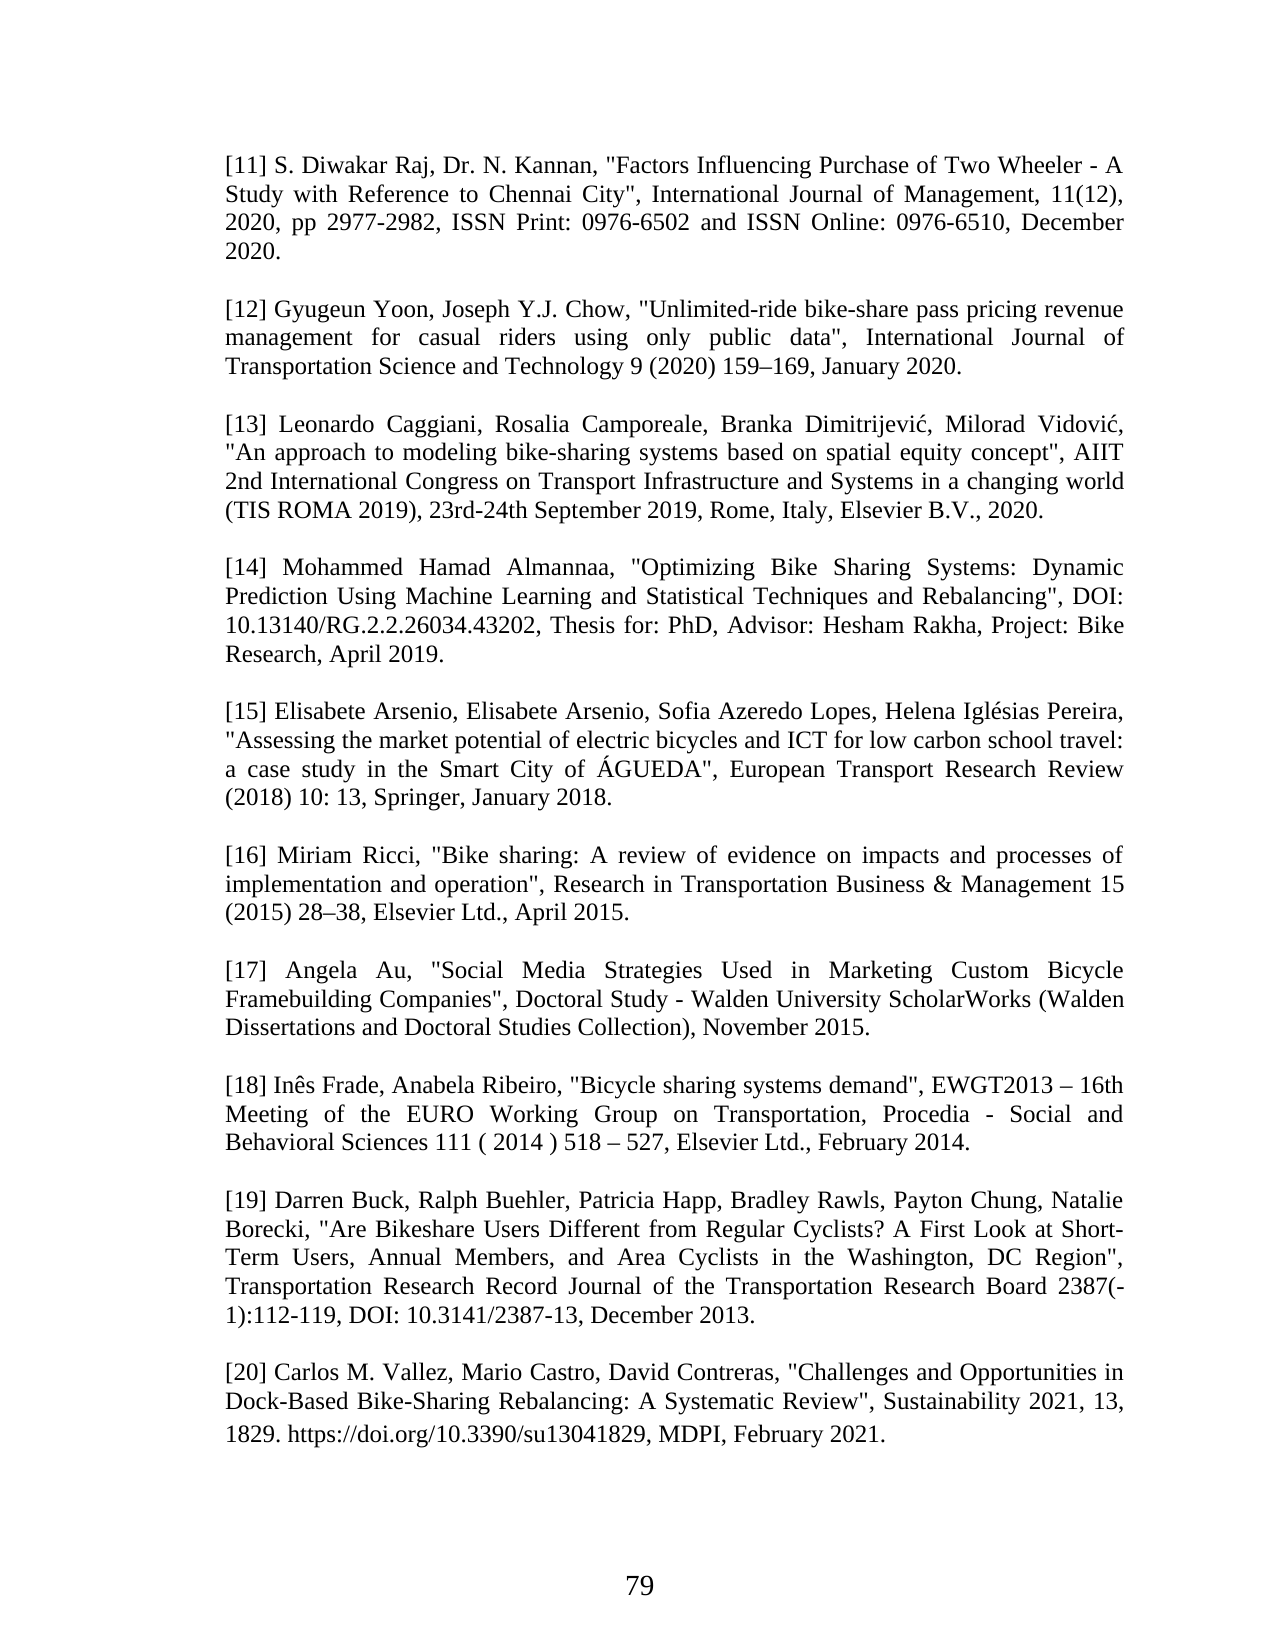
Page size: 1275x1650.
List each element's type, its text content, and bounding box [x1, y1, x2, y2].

text [16] Miriam Ricci, "Bike sharing: A review of evidence on impacts and processes of implementation and operation", Research in Transportation Business & Management 15 (2015) 28–38, Elsevier Ltd., April 2015. [225, 840, 1125, 926]
text [20] Carlos M. Vallez, Mario Castro, David Contreras, "Challenges and Opportunities in Dock-Based Bike-Sharing Rebalancing: A Systematic Review", Sustainability 2021, 13, 1829. https://doi.org/10.3390/su13041829, MDPI, February 2021. [225, 1357, 1125, 1448]
text [11] S. Diwakar Raj, Dr. N. Kannan, "Factors Influencing Purchase of Two Wheeler - A Study with Reference to Chennai City", International Journal of Management, 11(12), 2020, pp 2977-2982, ISSN Print: 0976-6502 and ISSN Online: 0976-6510, December 2020. [225, 150, 1125, 265]
text [15] Elisabete Arsenio, Elisabete Arsenio, Sofia Azeredo Lopes, Helena Iglésias Pereira, "Assessing the market potential of electric bicycles and ICT for low carbon school travel: a case study in the Smart City of ÁGUEDA", European Transport Research Review (2018) 10: 13, Springer, January 2018. [225, 696, 1125, 811]
text [14] Mohammed Hamad Almannaa, "Optimizing Bike Sharing Systems: Dynamic Prediction Using Machine Learning and Statistical Techniques and Rebalancing", DOI: 10.13140/RG.2.2.26034.43202, Thesis for: PhD, Advisor: Hesham Rakha, Project: Bike Research, April 2019. [225, 552, 1125, 667]
text [19] Darren Buck, Ralph Buehler, Patricia Happ, Bradley Rawls, Payton Chung, Natalie Borecki, "Are Bikeshare Users Different from Regular Cyclists? A First Look at Short-Term Users, Annual Members, and Area Cyclists in the Washington, DC Region", Transportation Research Record Journal of the Transportation Research Board 2387(-1):112-119, DOI: 10.3141/2387-13, December 2013. [225, 1185, 1125, 1329]
text [18] Inês Frade, Anabela Ribeiro, "Bicycle sharing systems demand", EWGT2013 – 16th Meeting of the EURO Working Group on Transportation, Procedia - Social and Behavioral Sciences 111 ( 2014 ) 518 – 527, Elsevier Ltd., February 2014. [225, 1070, 1125, 1156]
text [12] Gyugeun Yoon, Joseph Y.J. Chow, "Unlimited-ride bike-share pass pricing revenue management for casual riders using only public data", International Journal of Transportation Science and Technology 9 (2020) 159–169, January 2020. [225, 294, 1125, 380]
text [17] Angela Au, "Social Media Strategies Used in Marketing Custom Bicycle Framebuilding Companies", Doctoral Study - Walden University ScholarWorks (Walden Dissertations and Doctoral Studies Collection), November 2015. [225, 955, 1125, 1041]
text [13] Leonardo Caggiani, Rosalia Camporeale, Branka Dimitrijević, Milorad Vidović, "An approach to modeling bike-sharing systems based on spatial equity concept", AIIT 2nd International Congress on Transport Infrastructure and Systems in a changing world (TIS ROMA 2019), 23rd-24th September 2019, Rome, Italy, Elsevier B.V., 2020. [225, 409, 1125, 524]
